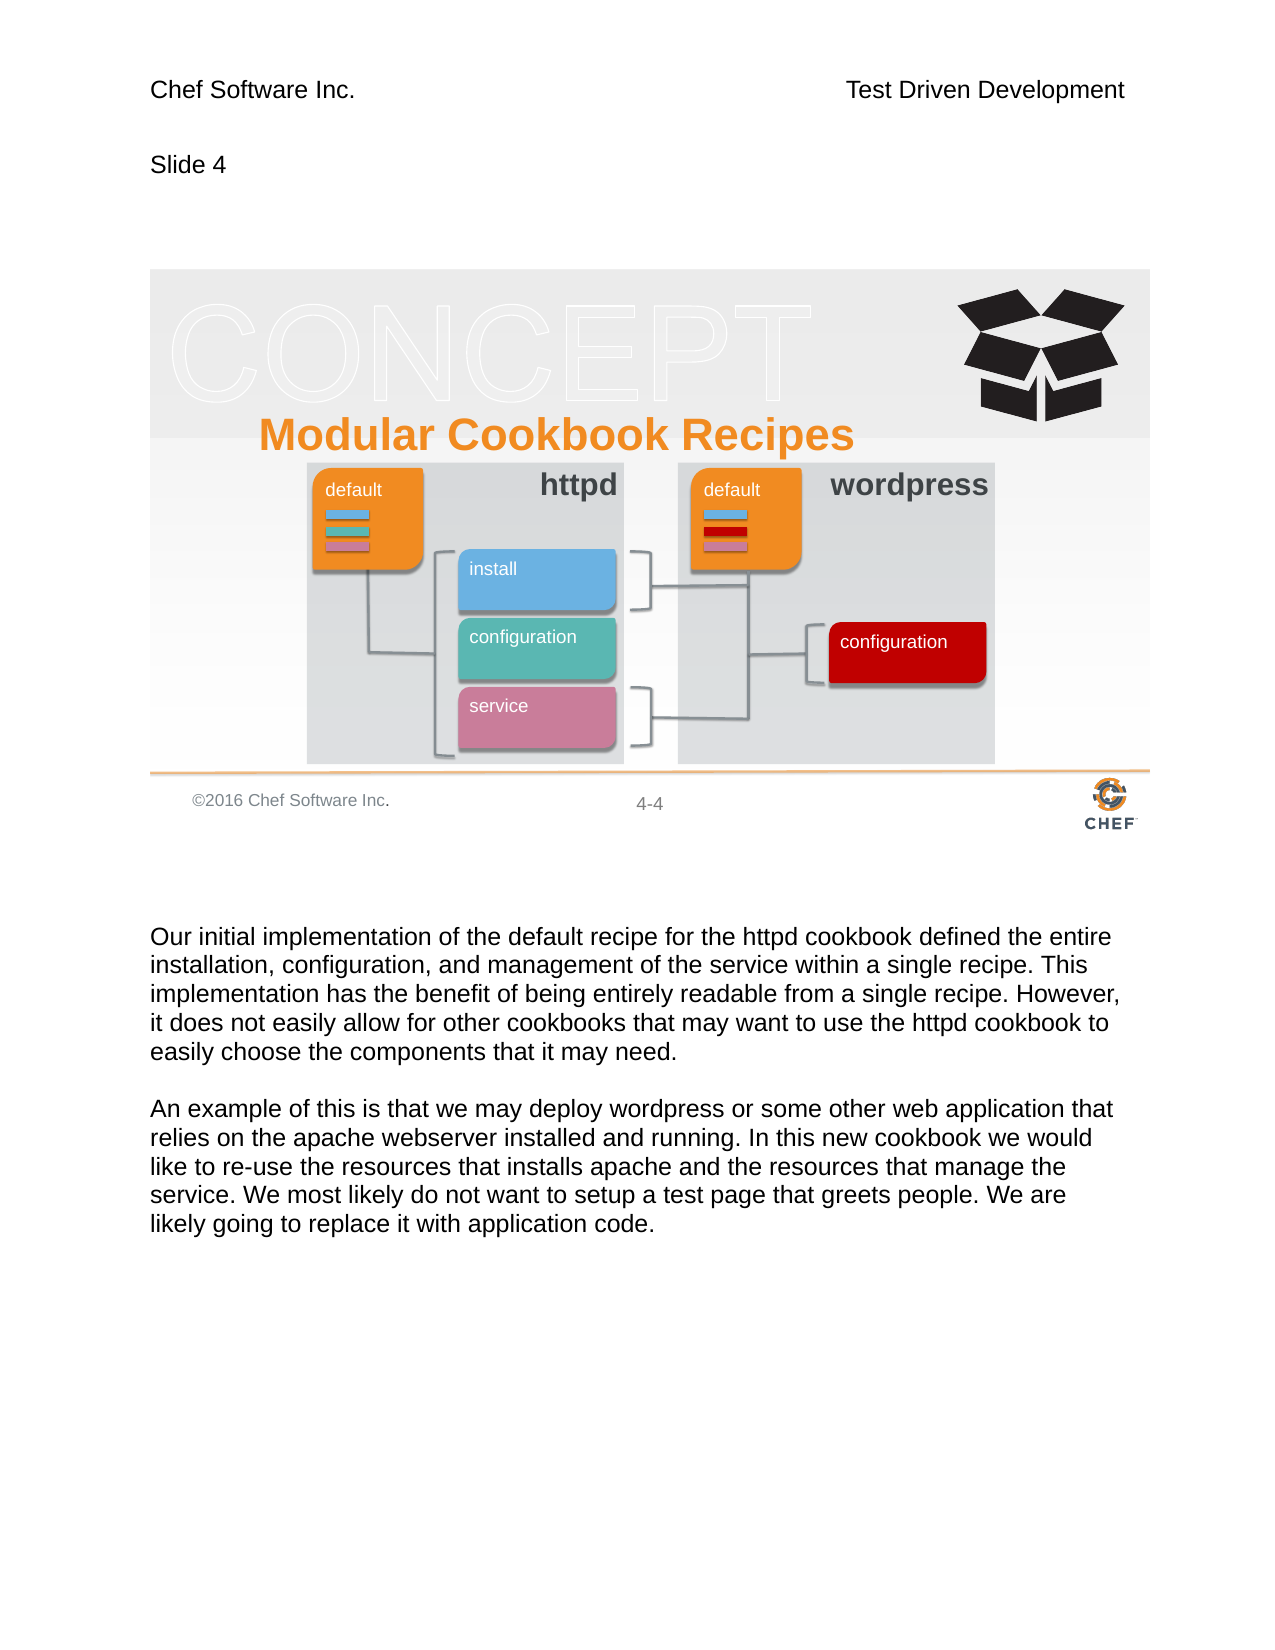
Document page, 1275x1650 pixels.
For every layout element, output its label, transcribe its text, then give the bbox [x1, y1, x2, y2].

text Our initial implementation of the default recipe for the httpd cookbook defined the entire installation, configuration, and management of the service within a single recipe. This implementation has the benefit of being entirely readable from a single recipe. However, it does not easily allow for other cookbooks that may want to use the httpd cookbook to easily choose the components that it may need. [150, 921, 1125, 1065]
text An example of this is that we may deploy wordpress or some other web application that relies on the apache webserver installed and running. In this new cookbook we would like to re-use the resources that installs apache and the resources that manage the service. We most likely do not want to setup a test page that greets people. We are likely going to replace it with application code. [150, 1094, 1125, 1238]
text Slide 4 [150, 150, 1125, 179]
